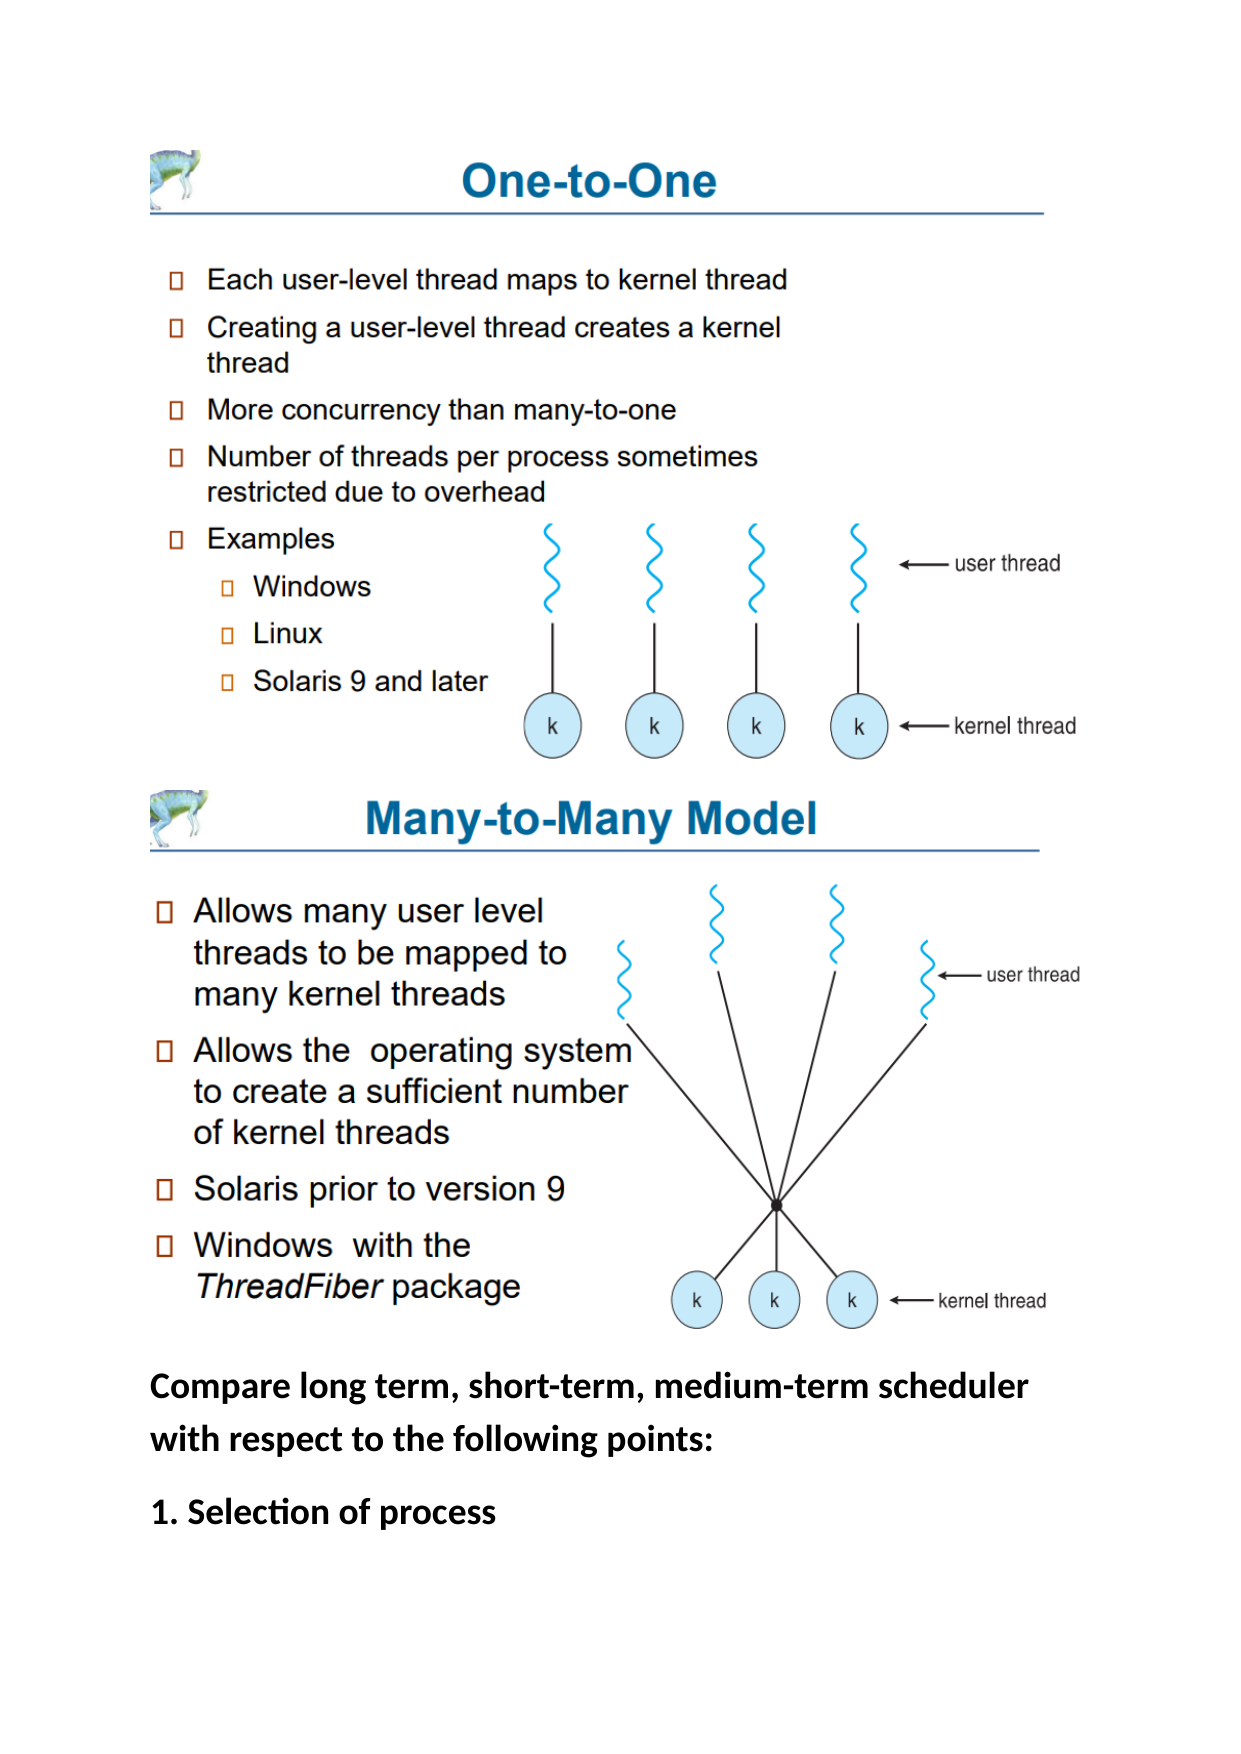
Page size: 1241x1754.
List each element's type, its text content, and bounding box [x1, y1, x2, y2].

text 1. Selection of process [150, 1488, 1090, 1534]
picture [150, 150, 1091, 765]
text Compare long term, short-term, medium-term scheduler with respect to the following points: [150, 1362, 1090, 1460]
picture [150, 790, 1091, 1337]
